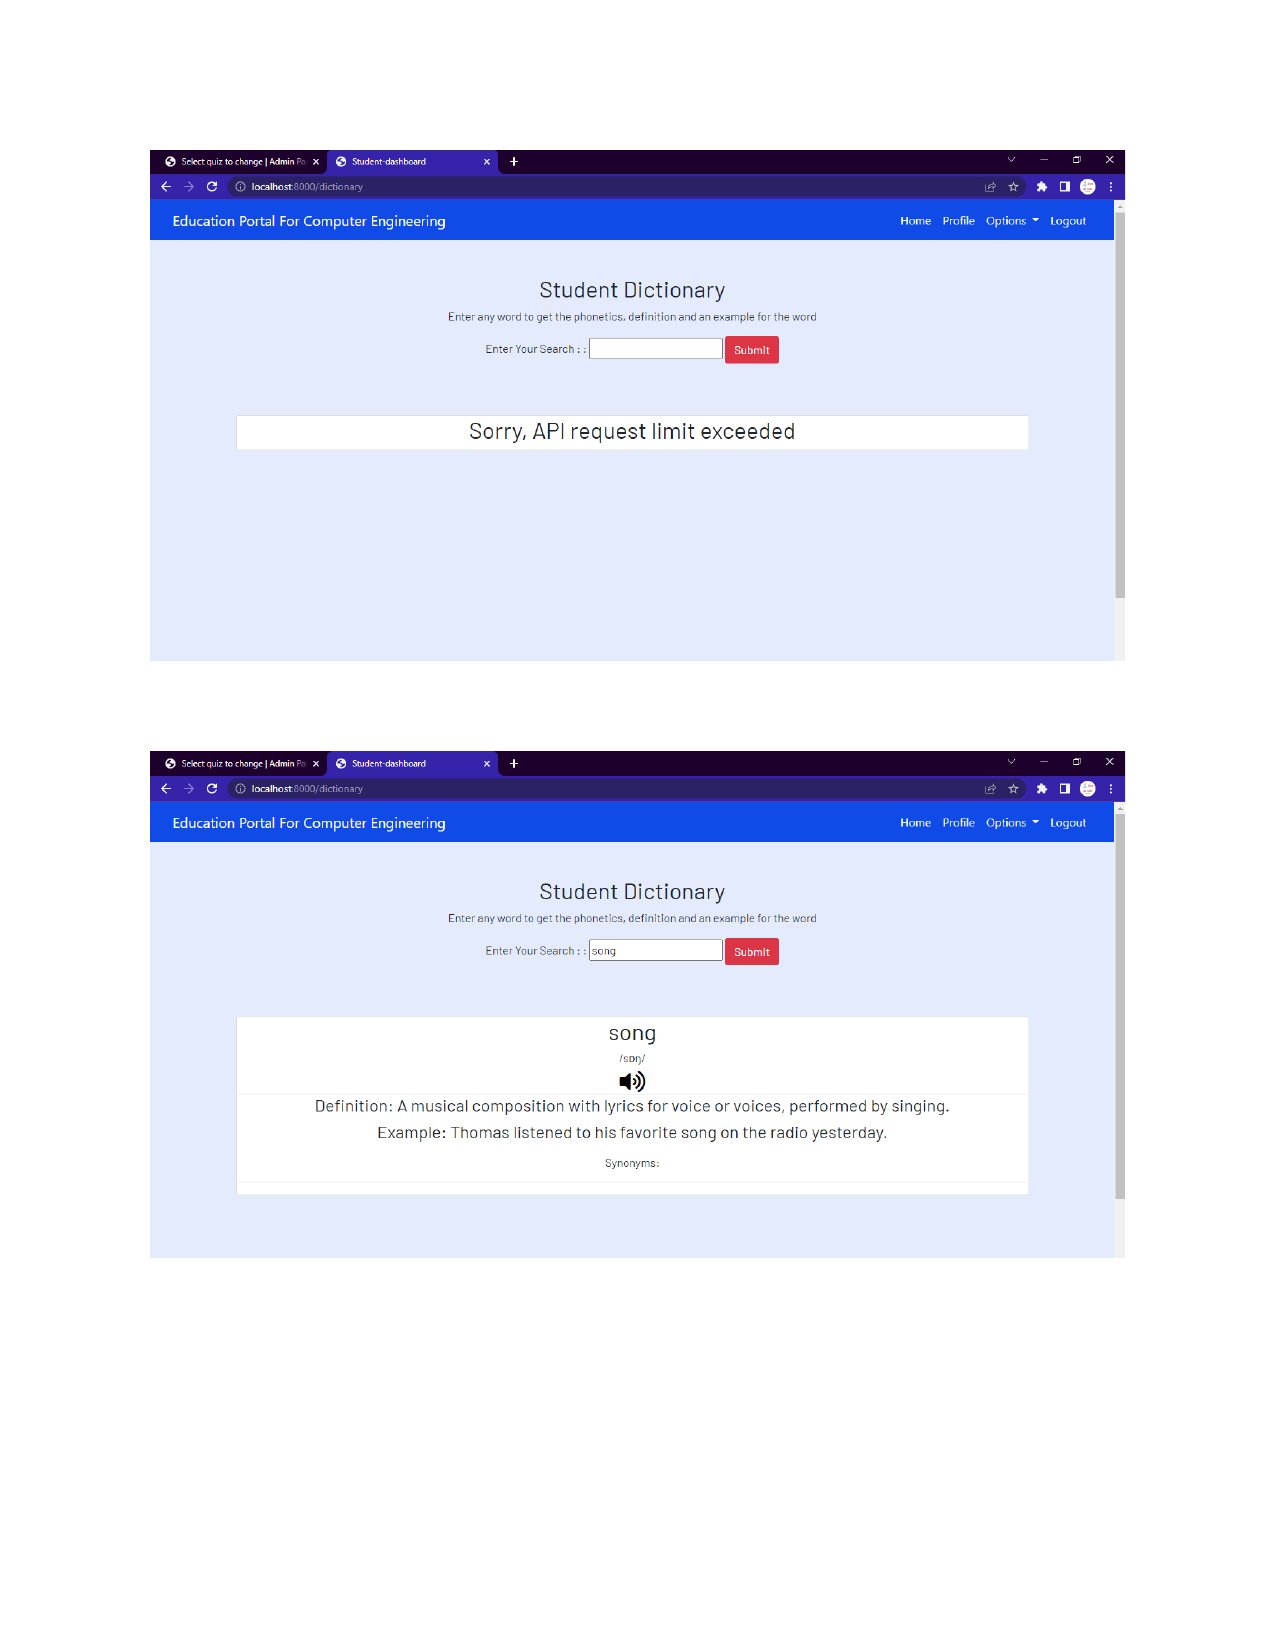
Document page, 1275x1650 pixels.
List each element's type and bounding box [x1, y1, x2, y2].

picture [150, 150, 1125, 661]
picture [150, 751, 1125, 1258]
